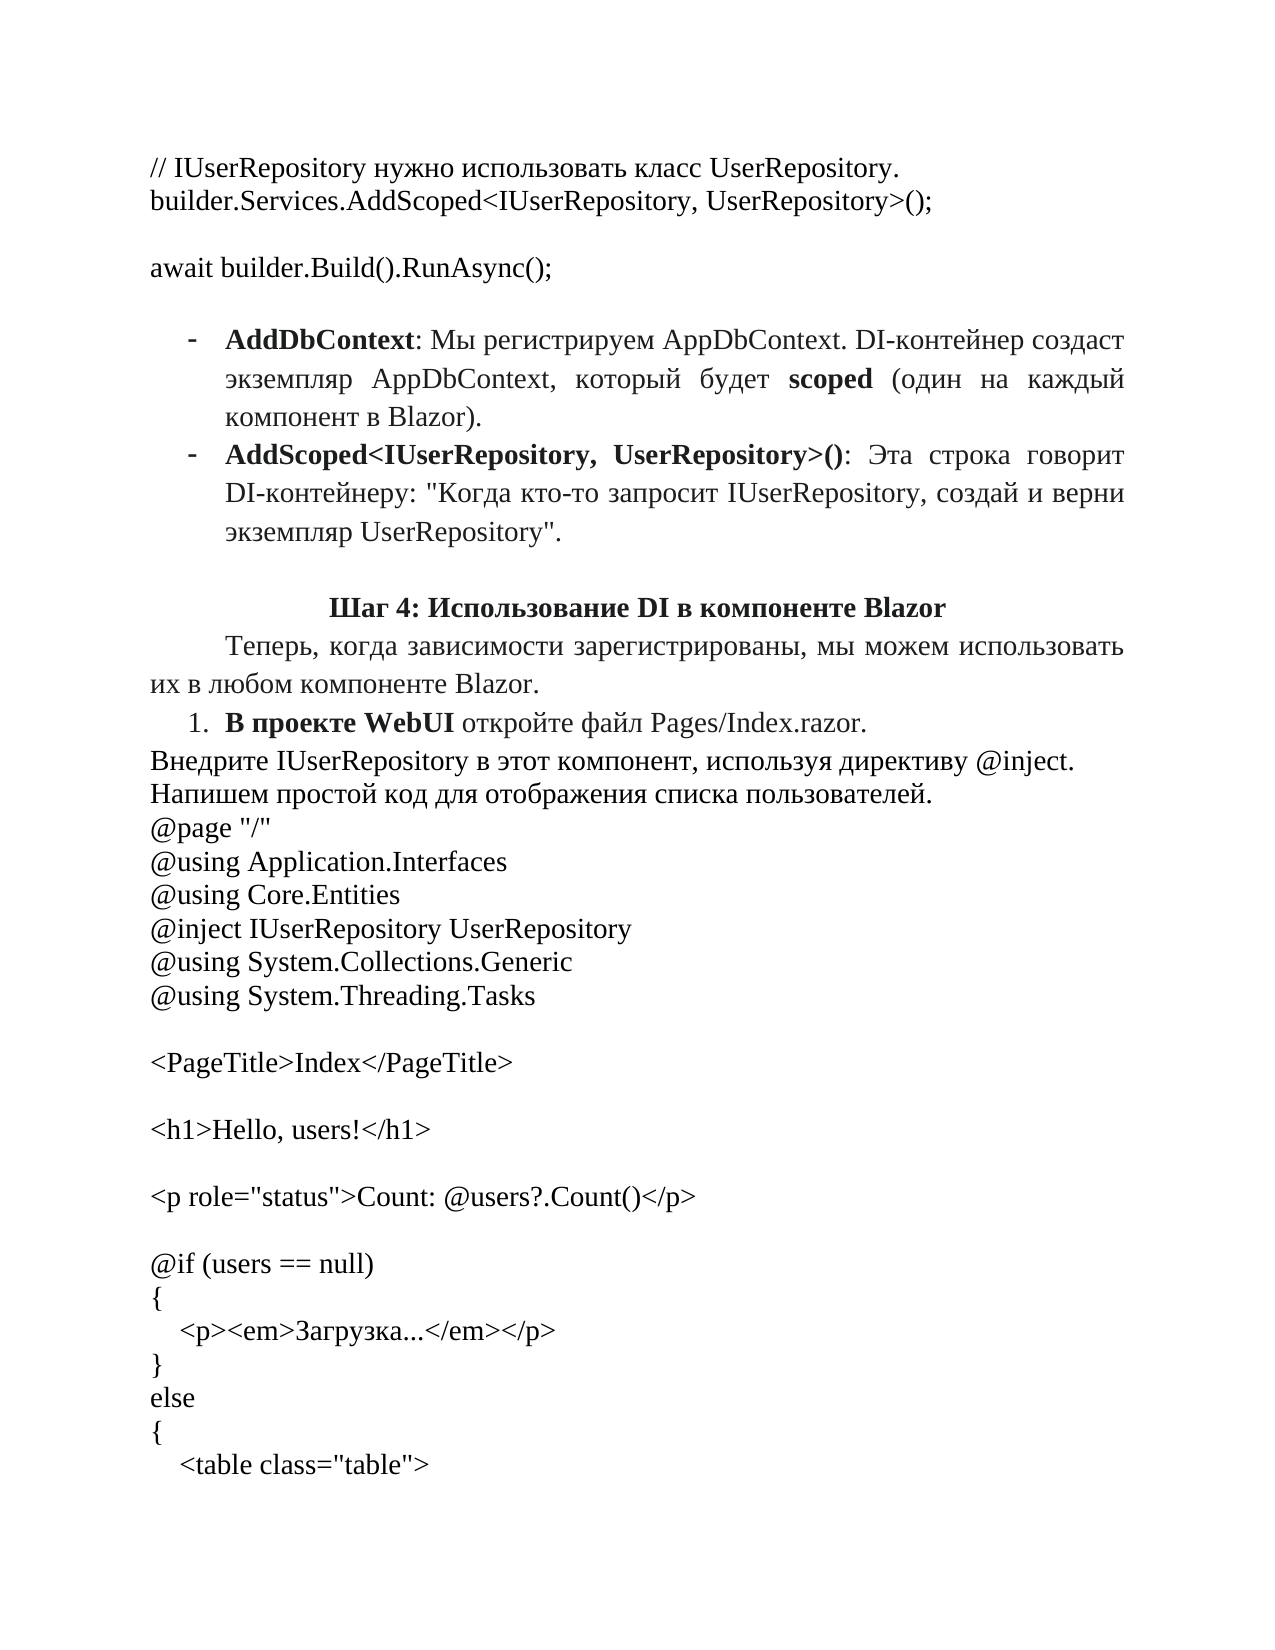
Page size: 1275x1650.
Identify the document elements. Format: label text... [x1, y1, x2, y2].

text <h1>Hello, users!</h1> [150, 1112, 1125, 1146]
text { [150, 1280, 1125, 1313]
text <table class="table"> [150, 1447, 1125, 1481]
text <p><em>Загрузка...</em></p> [150, 1313, 1125, 1347]
text // IUserRepository нужно использовать класс UserRepository. [150, 150, 1125, 183]
text Теперь, когда зависимости зарегистрированы, мы можем использовать их в любом компоненте Blazor. [150, 628, 1125, 700]
text else [150, 1380, 1125, 1414]
text Шаг 4: Использование DI в компоненте Blazor [150, 590, 1125, 624]
text Напишем простой код для отображения списка пользователей. [150, 777, 1125, 810]
text <p role="status">Count: @users?.Count()</p> [150, 1179, 1125, 1213]
text @using System.Threading.Tasks [150, 978, 1125, 1011]
text @page "/" [150, 810, 1125, 844]
text Внедрите IUserRepository в этот компонент, используя директиву @inject. [150, 743, 1125, 777]
list AddDbContext: Мы регистрируем AppDbContext. DI-контейнер создаст экземпляр AppDbContext, который будет scoped (один на каждый компонент в Blazor). [187, 322, 1125, 432]
text await builder.Build().RunAsync(); [150, 251, 1125, 284]
list AddScoped<IUserRepository, UserRepository>(): Эта строка говорит DI-контейнеру: "Когда кто-то запросит IUserRepository, создай и верни экземпляр UserRepository". [187, 437, 1125, 547]
text { [150, 1414, 1125, 1447]
text } [150, 1347, 1125, 1380]
text @if (users == null) [150, 1246, 1125, 1280]
list В проекте WebUI откройте файл Pages/Index.razor. [187, 705, 1125, 738]
text @using Application.Interfaces [150, 844, 1125, 877]
text <PageTitle>Index</PageTitle> [150, 1045, 1125, 1078]
text builder.Services.AddScoped<IUserRepository, UserRepository>(); [150, 183, 1125, 217]
text @using System.Collections.Generic [150, 944, 1125, 978]
text @using Core.Entities [150, 877, 1125, 911]
text @inject IUserRepository UserRepository [150, 911, 1125, 944]
